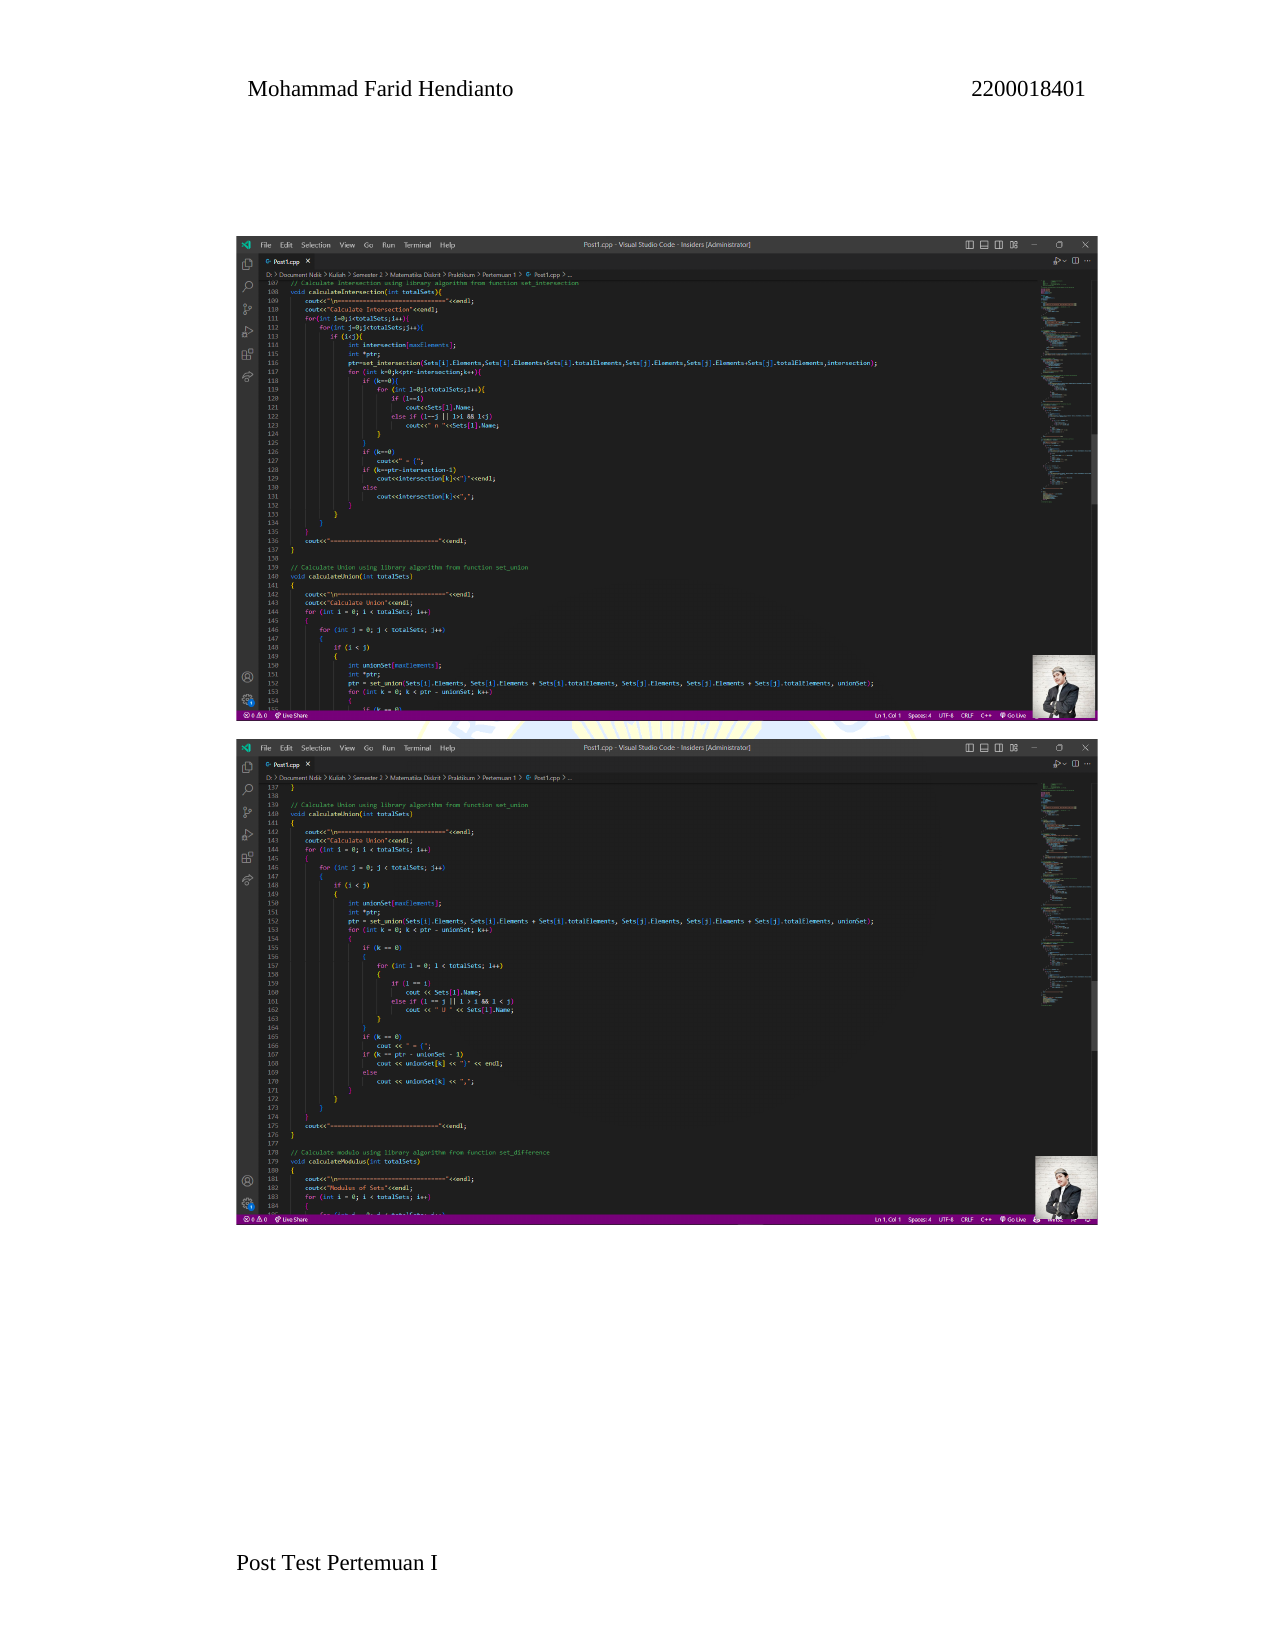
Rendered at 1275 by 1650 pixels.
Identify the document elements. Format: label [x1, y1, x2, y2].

picture [236, 739, 1098, 1225]
picture [236, 236, 1098, 721]
